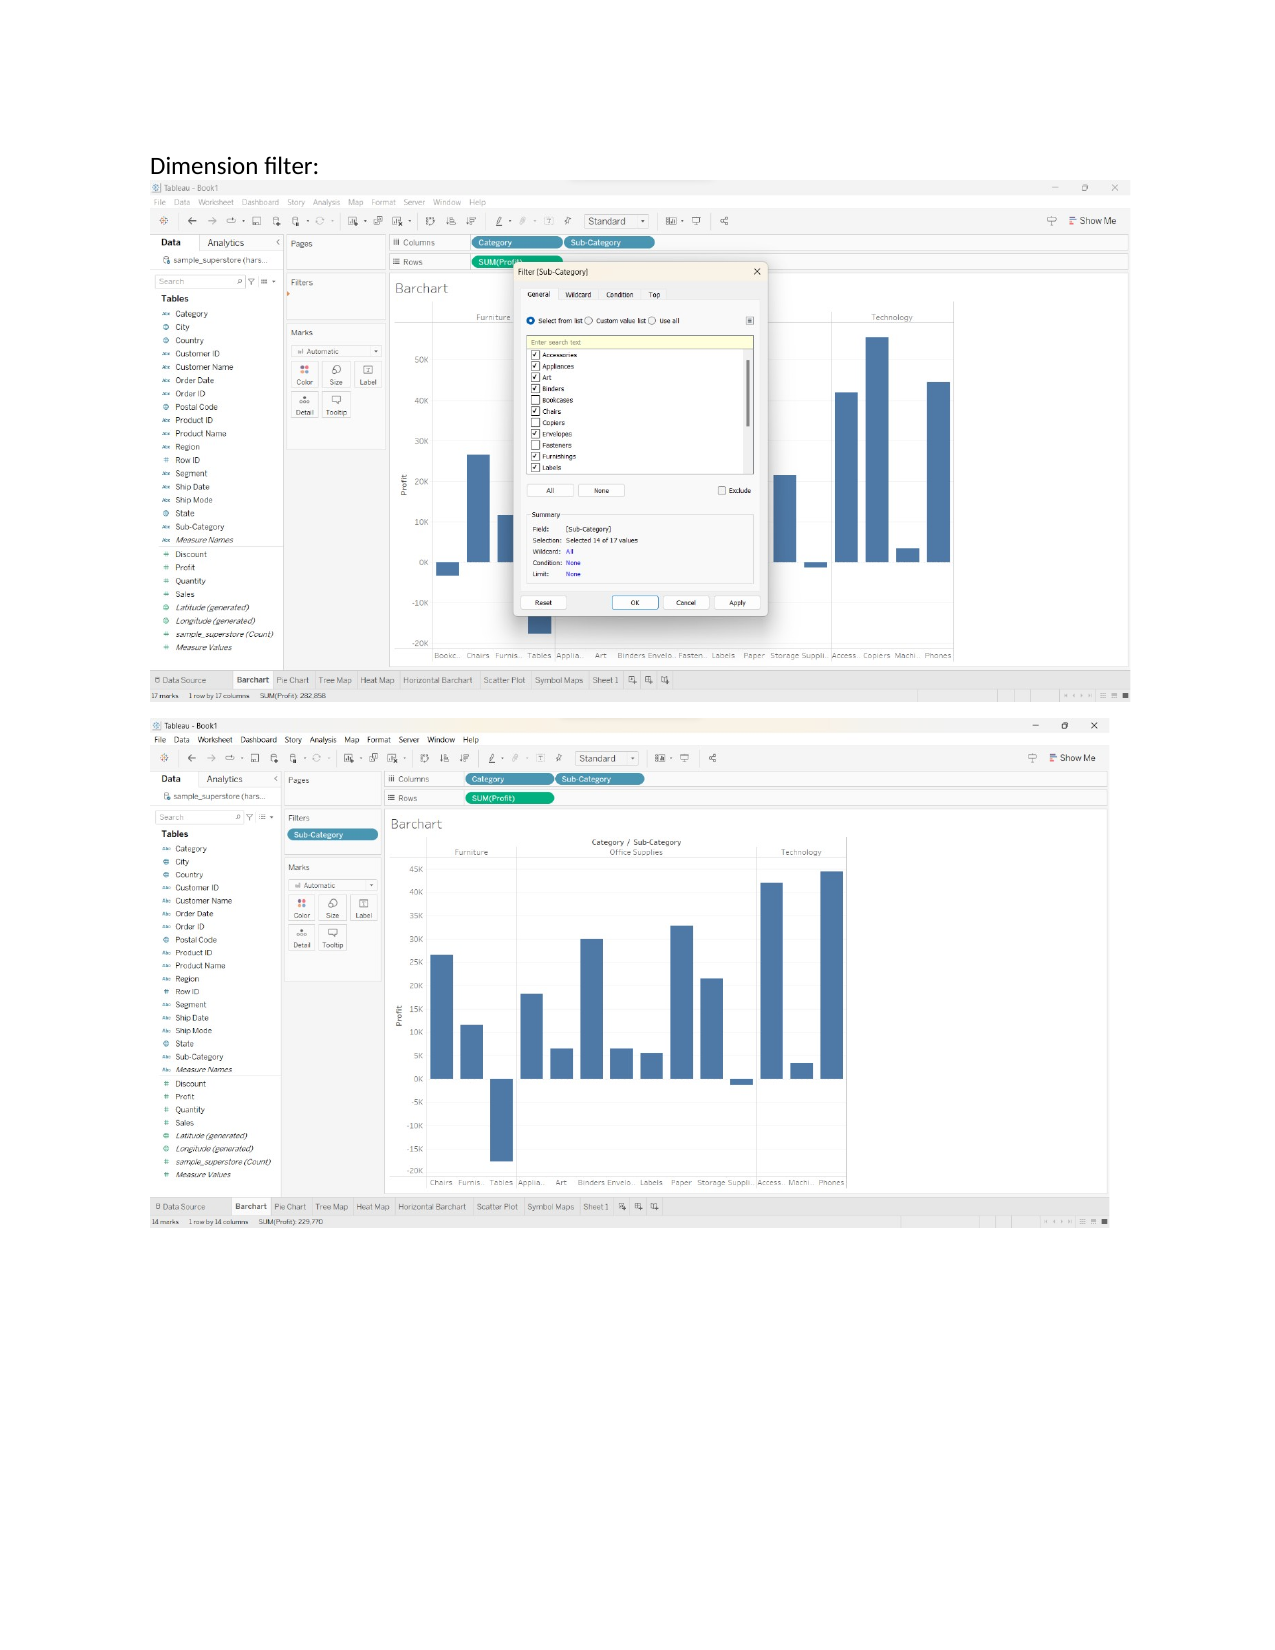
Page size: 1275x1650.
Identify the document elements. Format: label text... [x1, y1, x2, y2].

picture [150, 718, 1110, 1228]
picture [150, 180, 1131, 702]
text Dimension filter: [150, 150, 1137, 181]
